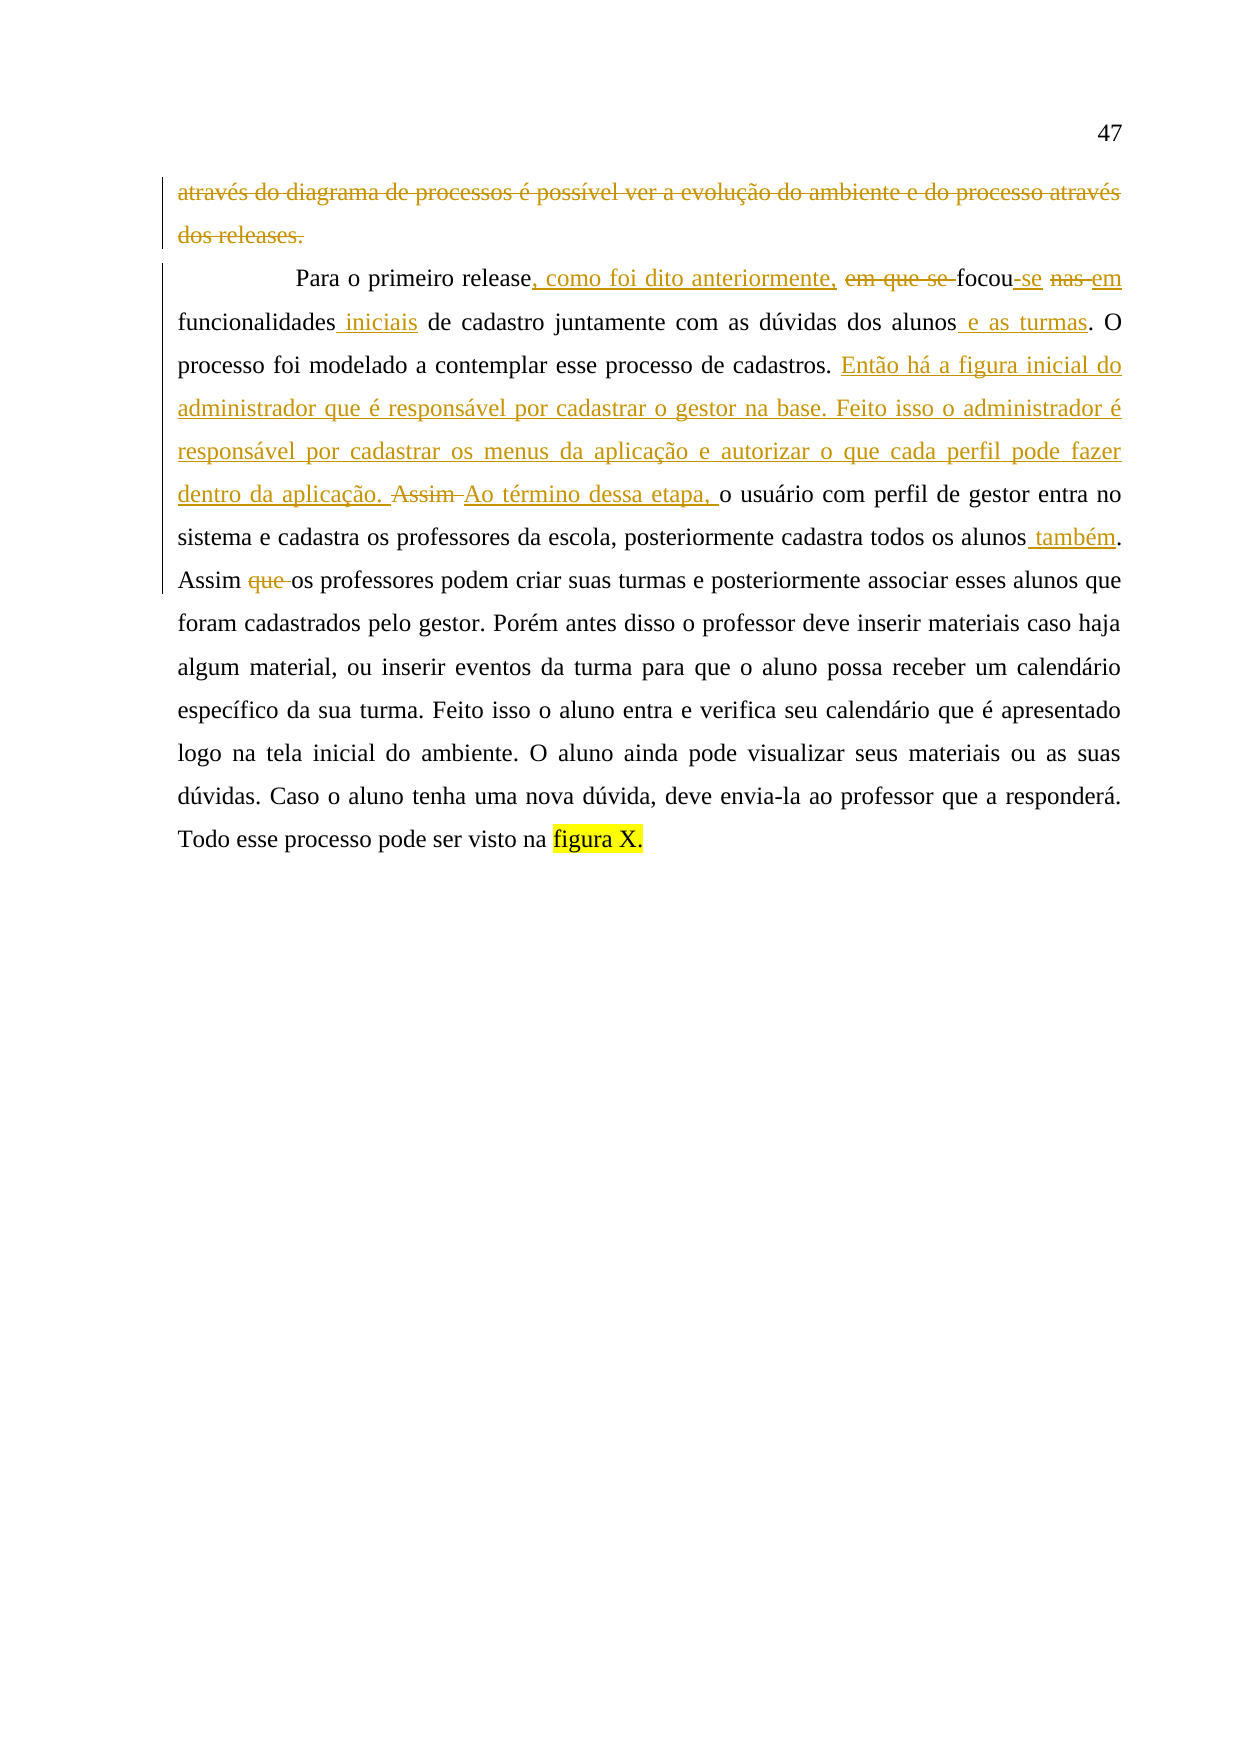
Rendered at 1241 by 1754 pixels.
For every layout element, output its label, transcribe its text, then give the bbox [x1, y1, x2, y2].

text Para o primeiro release focou funcionalidades de cadastro juntamente com as dúvidas dos alunos. O processo foi modelado a contemplar esse processo de cadastros. o usuário com perfil de gestor entra no sistema e cadastra os professores da escola, posteriormente cadastra todos os alunos. Assim os professores podem criar suas turmas e posteriormente associar esses alunos que foram cadastrados pelo gestor. Porém antes disso o professor deve inserir materiais caso haja algum material, ou inserir eventos da turma para que o aluno possa receber um calendário específico da sua turma. Feito isso o aluno entra e verifica seu calendário que é apresentado logo na tela inicial do ambiente. O aluno ainda pode visualizar seus materiais ou as suas dúvidas. Caso o aluno tenha uma nova dúvida, deve envia-la ao professor que a responderá. Todo esse processo pode ser visto na figura X. [177, 263, 1122, 418]
text Para o primeiro release focou funcionalidades de cadastro juntamente com as dúvidas dos alunos. O processo foi modelado a contemplar esse processo de cadastros. o usuário com perfil de gestor entra no sistema e cadastra os professores da escola, posteriormente cadastra todos os alunos. Assim os professores podem criar suas turmas e posteriormente associar esses alunos que foram cadastrados pelo gestor. Porém antes disso o professor deve inserir materiais caso haja algum material, ou inserir eventos da turma para que o aluno possa receber um calendário específico da sua turma. Feito isso o aluno entra e verifica seu calendário que é apresentado logo na tela inicial do ambiente. O aluno ainda pode visualizar seus materiais ou as suas dúvidas. Caso o aluno tenha uma nova dúvida, deve envia-la ao professor que a responderá. Todo esse processo pode ser visto na figura X. [177, 462, 1122, 853]
